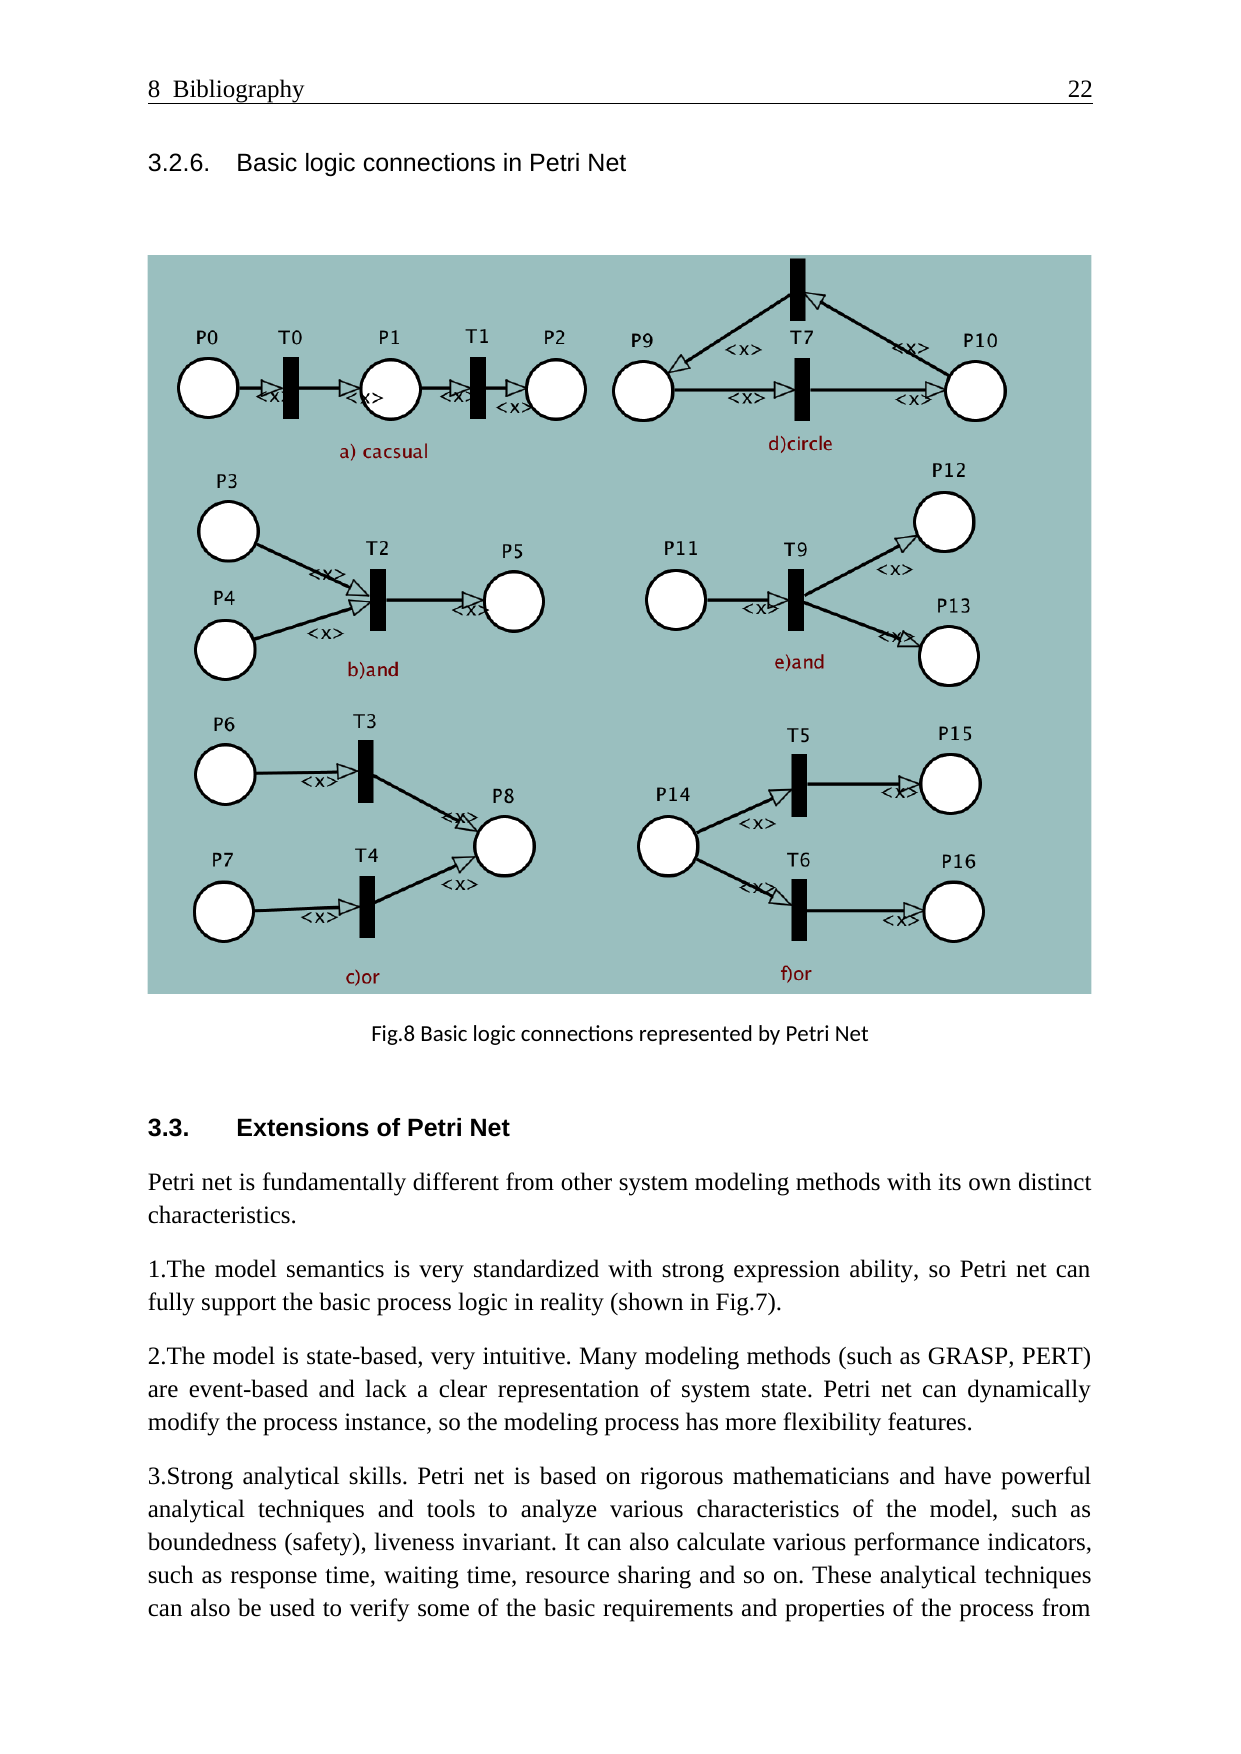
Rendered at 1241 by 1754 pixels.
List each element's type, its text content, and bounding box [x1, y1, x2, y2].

picture [147, 255, 1092, 994]
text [148, 1461, 1093, 1622]
title Basic logic connections in Petri Net [148, 148, 1093, 176]
text 1.The model semantics is very standardized with strong expression ability, so Petri net can fully support the basic process logic in reality (shown in Fig.7). [148, 1254, 1093, 1316]
title Extensions of Petri Net [148, 1113, 1093, 1142]
text 2.The model is state-based, very intuitive. Many modeling methods (such as GRASP, PERT) are event-based and lack a clear representation of system state. Petri net can dynamically modify the process instance, so the modeling process has more flexibility features. [148, 1341, 1093, 1436]
text Fig.8 Basic logic connections represented by Petri Net [148, 1019, 1093, 1047]
text Petri net is fundamentally different from other system modeling methods with its own distinct characteristics. [148, 1167, 1093, 1229]
